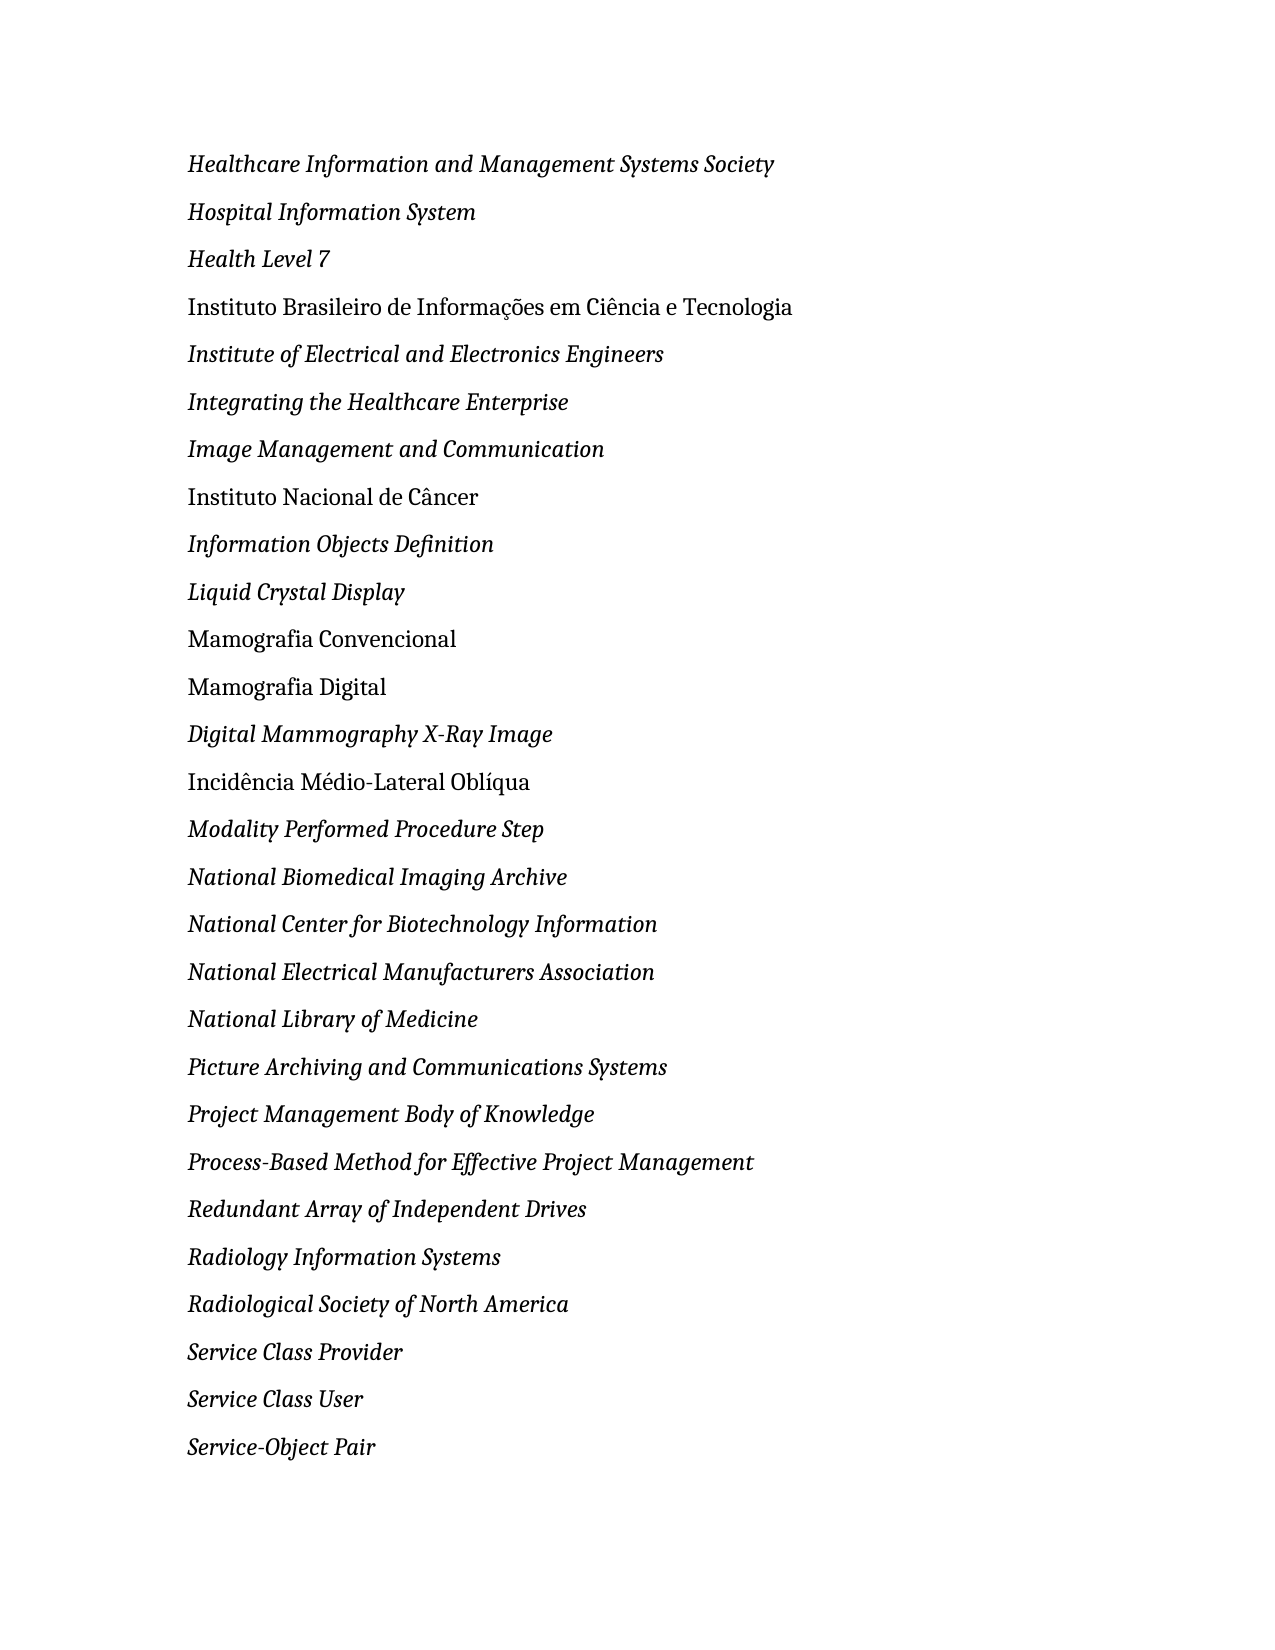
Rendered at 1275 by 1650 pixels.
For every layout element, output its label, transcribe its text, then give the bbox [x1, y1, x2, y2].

text Healthcare Information and Management Systems Society [187, 150, 1087, 179]
text Instituto Nacional de Câncer [187, 482, 1087, 511]
text Integrating the Healthcare Enterprise [187, 387, 1087, 416]
text National Center for Biotechnology Information [187, 910, 1087, 939]
text Radiological Society of North America [187, 1290, 1087, 1319]
text Hospital Information System [187, 197, 1087, 226]
text National Library of Medicine [187, 1005, 1087, 1034]
text Digital Mammography X-Ray Image [187, 720, 1087, 749]
text Information Objects Definition [187, 530, 1087, 559]
text Radiology Information Systems [187, 1242, 1087, 1271]
text Mamografia Digital [187, 672, 1087, 701]
text Service-Object Pair [187, 1432, 1087, 1461]
text Service Class User [187, 1385, 1087, 1414]
text Service Class Provider [187, 1337, 1087, 1366]
text Redundant Array of Independent Drives [187, 1195, 1087, 1224]
text Instituto Brasileiro de Informações em Ciência e Tecnologia [187, 292, 1087, 321]
text Institute of Electrical and Electronics Engineers [187, 340, 1087, 369]
text National Electrical Manufacturers Association [187, 957, 1087, 986]
text Mamografia Convencional [187, 625, 1087, 654]
text Picture Archiving and Communications Systems [187, 1052, 1087, 1081]
text Liquid Crystal Display [187, 577, 1087, 606]
text National Biomedical Imaging Archive [187, 862, 1087, 891]
text Modality Performed Procedure Step [187, 815, 1087, 844]
text Incidência Médio-Lateral Oblíqua [187, 767, 1087, 796]
text Image Management and Communication [187, 435, 1087, 464]
text Project Management Body of Knowledge [187, 1100, 1087, 1129]
text Health Level 7 [187, 245, 1087, 274]
text Process-Based Method for Effective Project Management [187, 1147, 1087, 1176]
